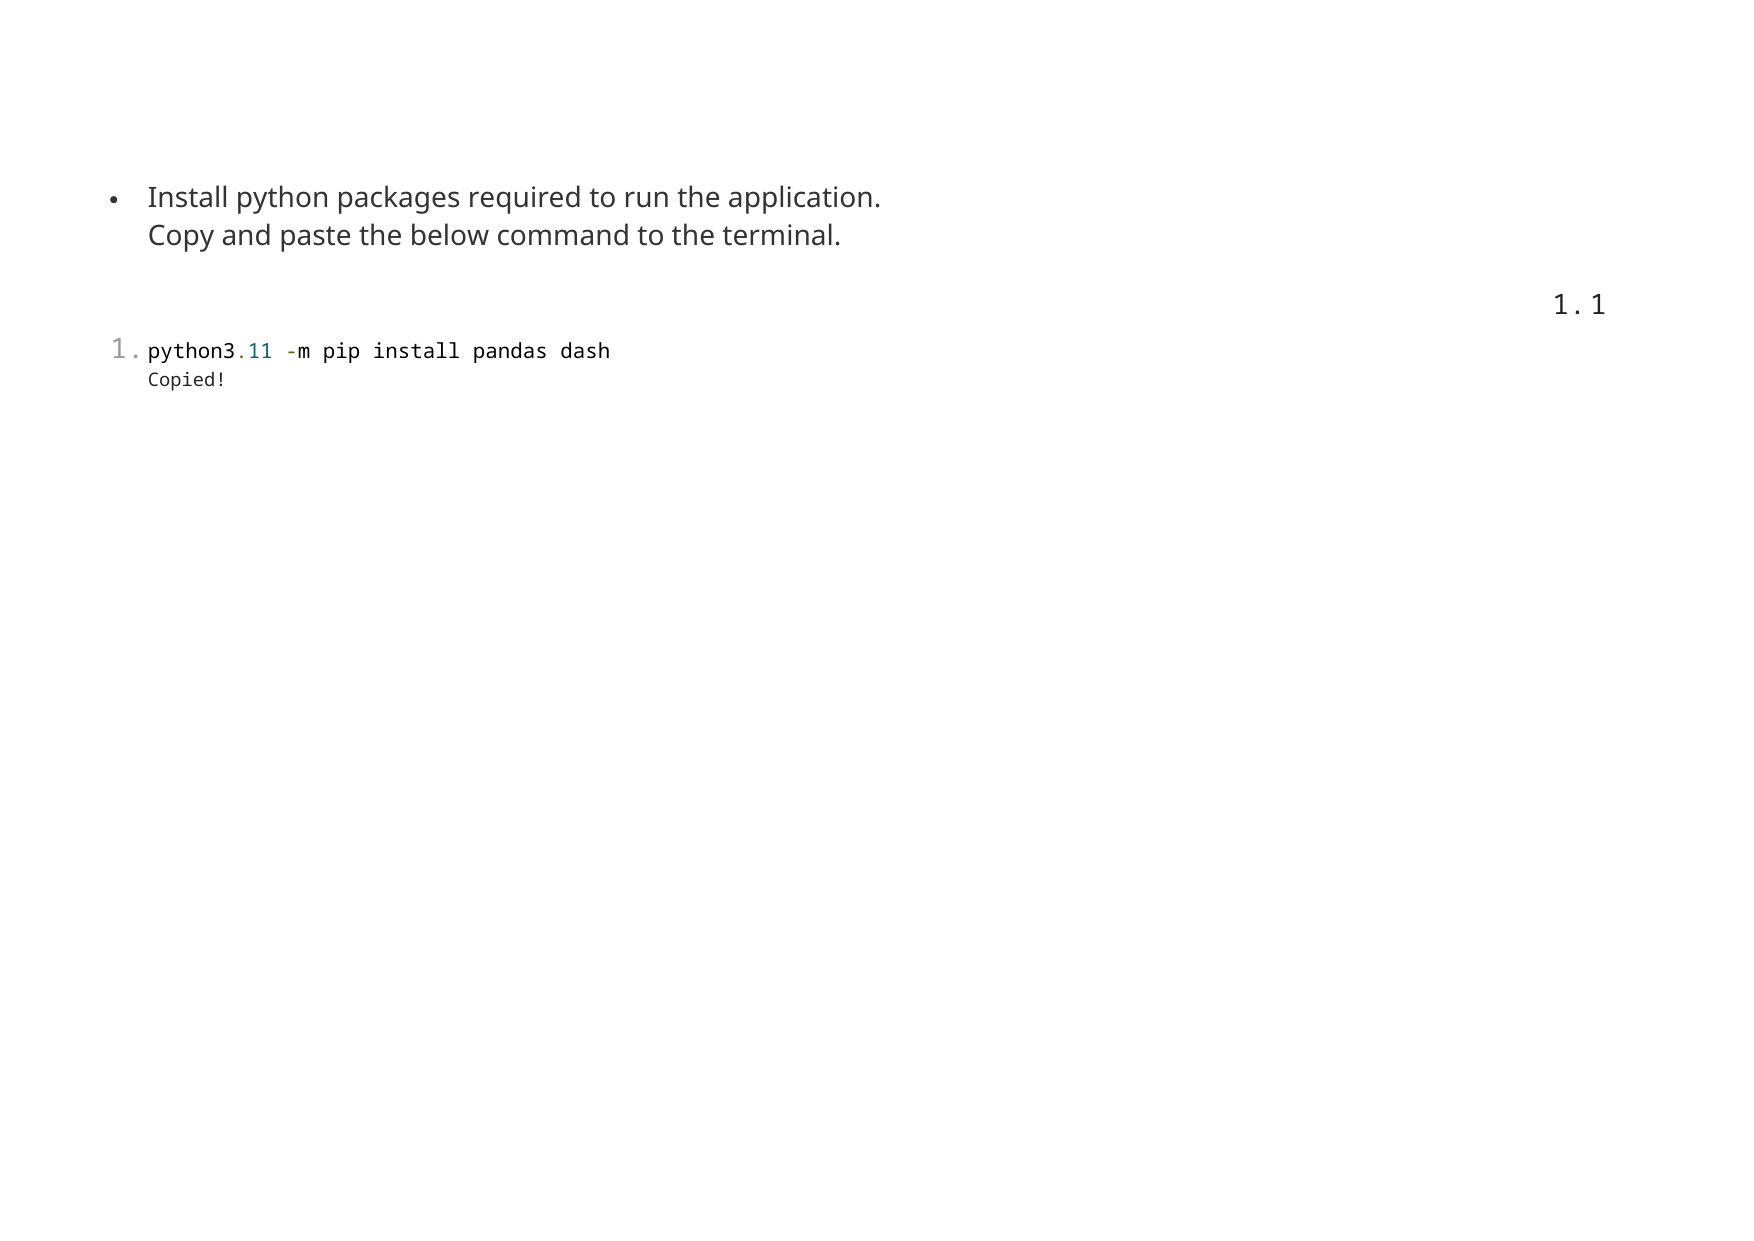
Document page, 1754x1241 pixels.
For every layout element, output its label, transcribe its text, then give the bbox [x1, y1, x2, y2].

text Copy and paste the below command to the terminal. [148, 216, 1606, 254]
text Copied! [148, 366, 1606, 392]
list python3.11 -m pip install pandas dash [110, 323, 1606, 366]
list 1 [110, 279, 1606, 323]
list Install python packages required to run the application. [110, 177, 1606, 216]
